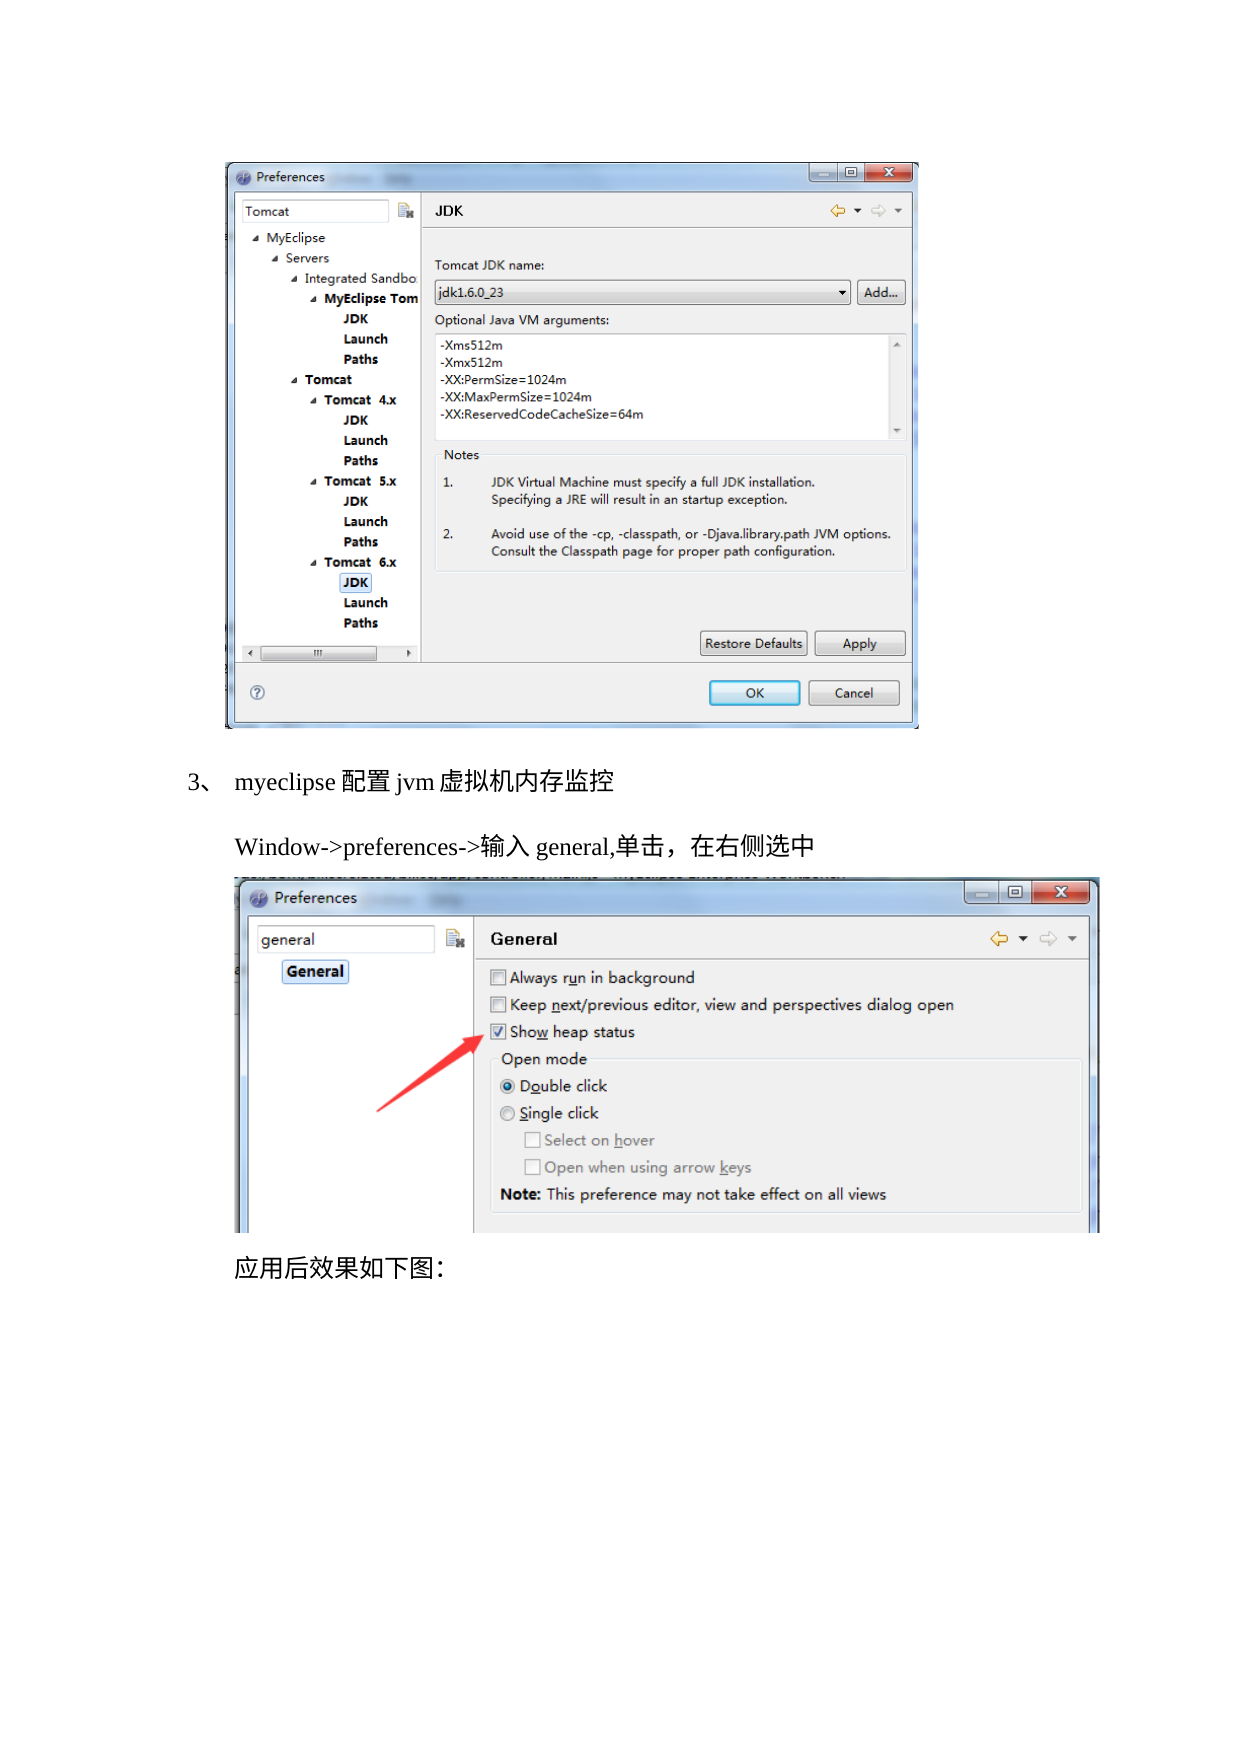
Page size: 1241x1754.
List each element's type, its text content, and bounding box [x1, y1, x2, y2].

picture [234, 877, 1100, 1233]
picture [225, 162, 919, 729]
list 应用后效果如下图： [234, 1234, 1053, 1299]
list Window->preferences->输入general,单击，在右侧选中 [234, 812, 1053, 877]
list myeclipse配置jvm虚拟机内存监控 [187, 747, 1053, 812]
